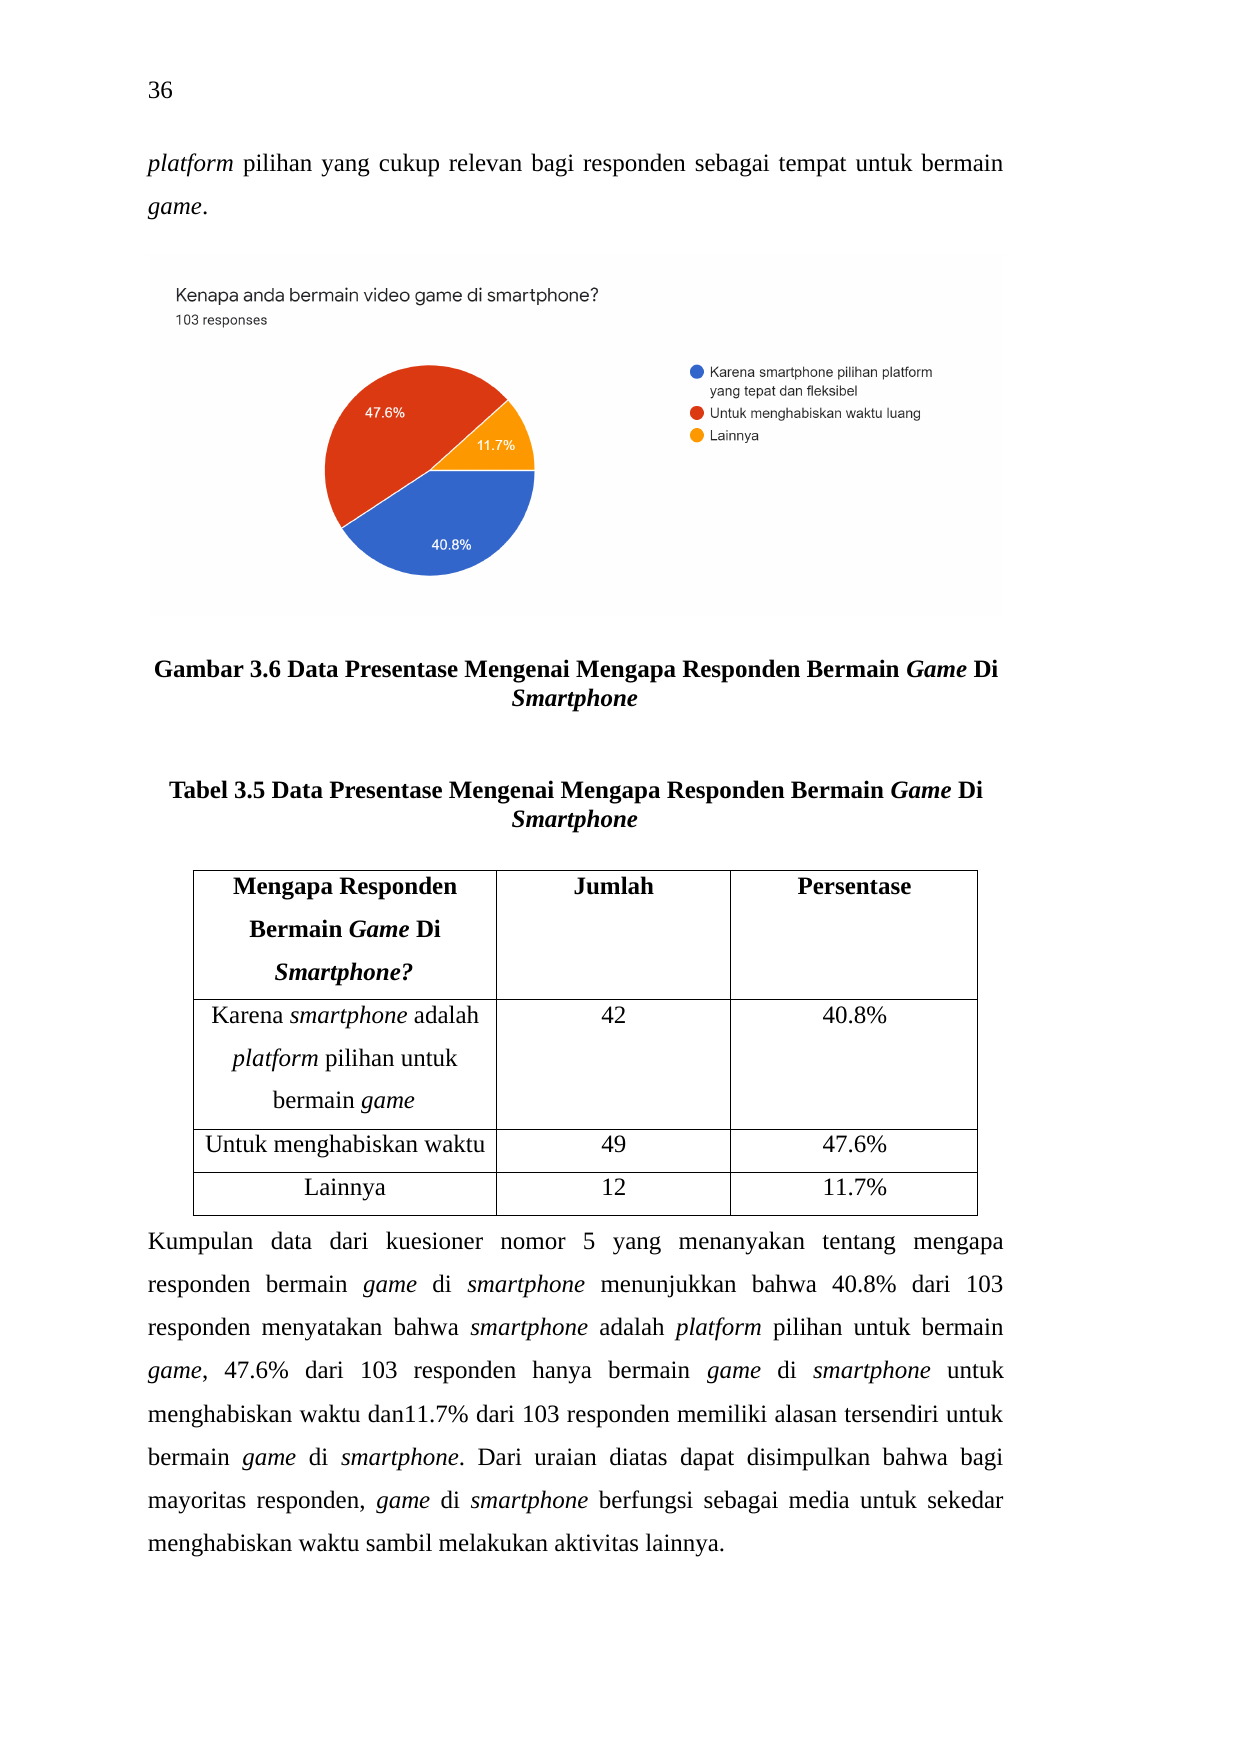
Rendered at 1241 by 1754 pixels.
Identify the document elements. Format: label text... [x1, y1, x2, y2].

table_header Jumlah [497, 871, 730, 999]
table_cell 47.6% [731, 1130, 977, 1172]
subtitle Gambar 3.6 Data Presentase Mengenai Mengapa Responden Bermain Game Di Smartphone [148, 654, 1004, 712]
table_cell 42 [497, 1000, 730, 1129]
table_cell Lainnya [194, 1173, 496, 1215]
text Kumpulan data dari kuesioner nomor 5 yang menanyakan tentang mengapa responden bermain game di smartphone menunjukkan bahwa 40.8% dari 103 responden menyatakan bahwa smartphone adalah platform pilihan untuk bermain game, 47.6% dari 103 responden hanya bermain game di smartphone untuk menghabiskan waktu dan11.7% dari 103 responden memiliki alasan tersendiri untuk bermain game di smartphone. Dari uraian diatas dapat disimpulkan bahwa bagi mayoritas responden, game di smartphone berfungsi sebagai media untuk sekedar menghabiskan waktu sambil melakukan aktivitas lainnya. [148, 956, 1004, 1557]
table_header Mengapa Responden Bermain Game Di Smartphone? [194, 871, 496, 999]
table_cell Untuk menghabiskan waktu [194, 1130, 496, 1172]
table_header Persentase [731, 871, 977, 999]
table_cell 11.7% [731, 1173, 977, 1215]
table_cell 12 [497, 1173, 730, 1215]
table_cell 40.8% [731, 1000, 977, 1129]
subtitle Tabel 3.5 Data Presentase Mengenai Mengapa Responden Bermain Game Di Smartphone [148, 775, 1004, 833]
picture [147, 254, 1004, 616]
table_cell 49 [497, 1130, 730, 1172]
table_cell Karena smartphone adalah platform pilihan untuk bermain game [194, 1000, 496, 1129]
